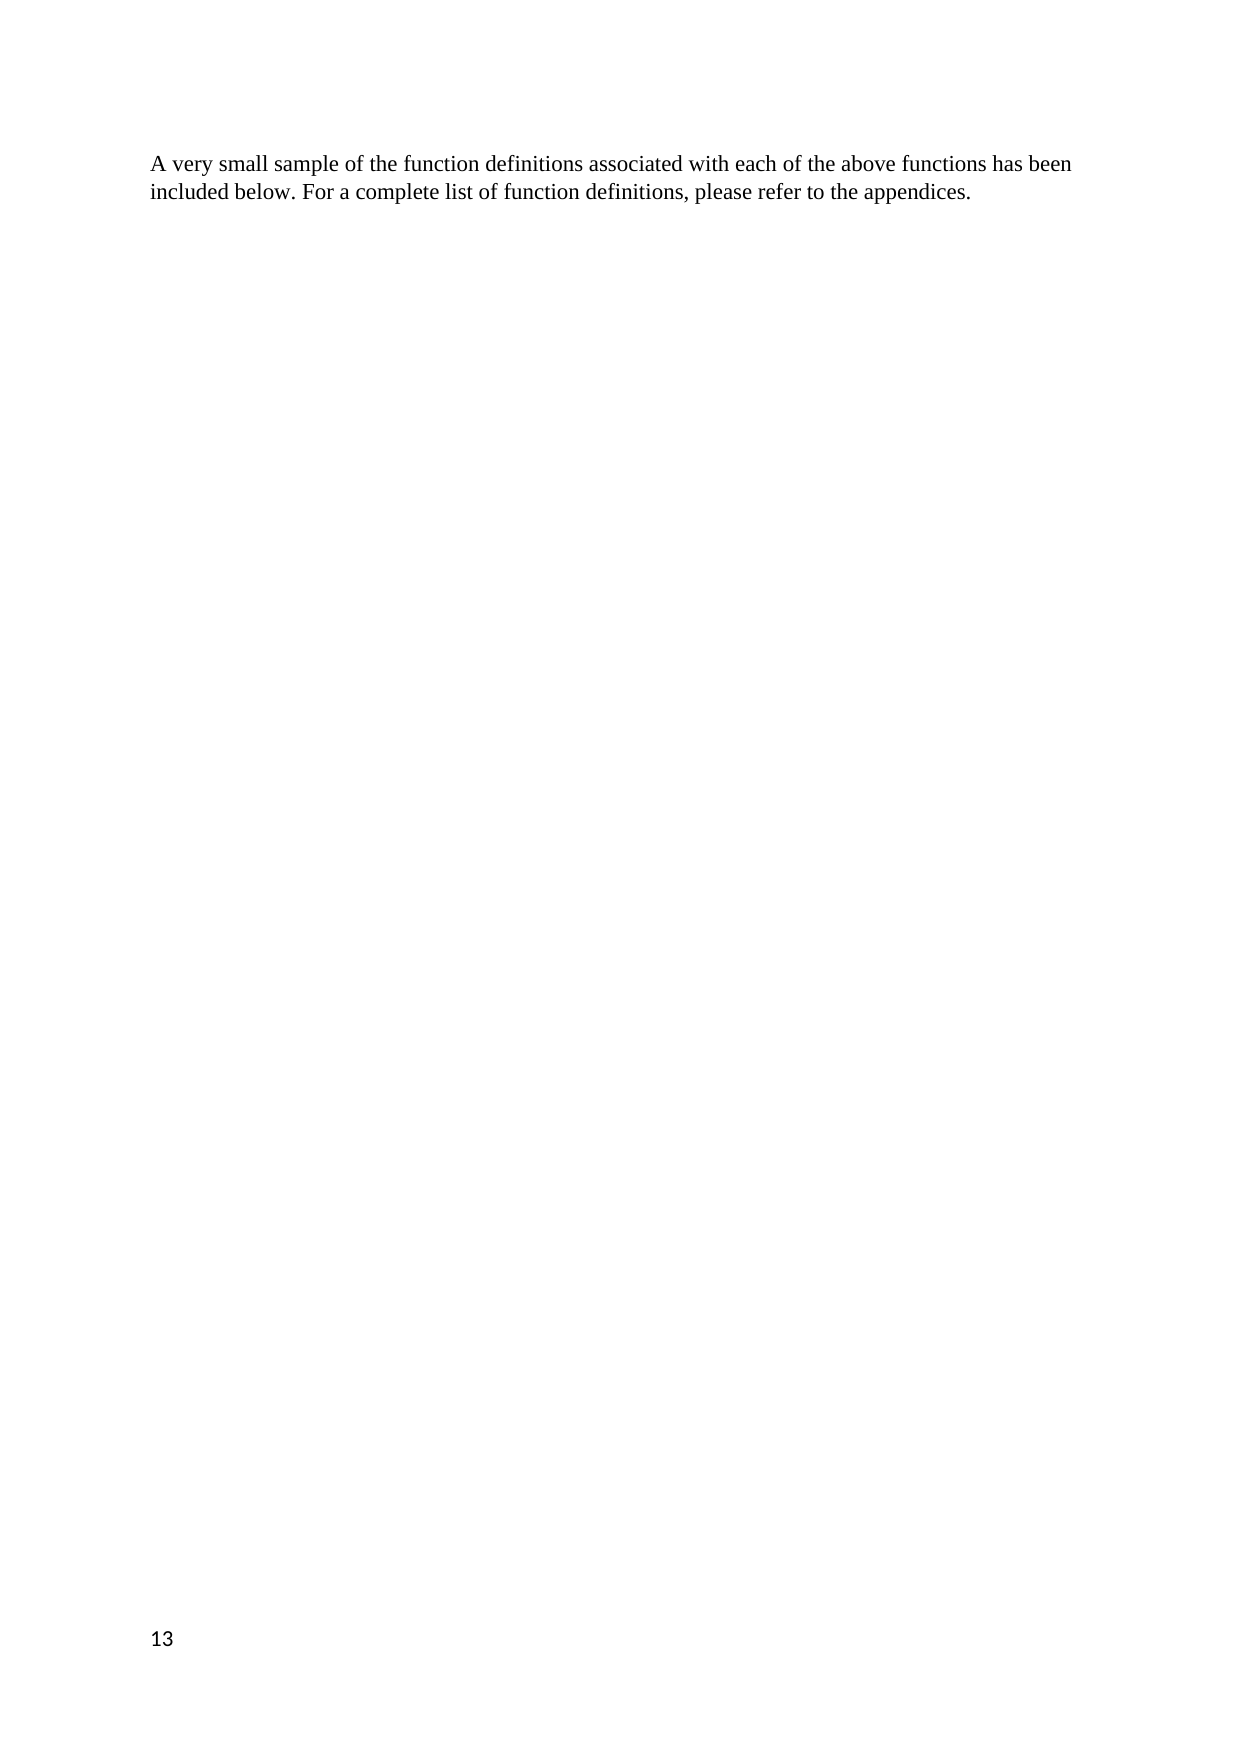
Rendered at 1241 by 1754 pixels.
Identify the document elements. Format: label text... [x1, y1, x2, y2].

text A very small sample of the function definitions associated with each of the above functions has been included below. For a complete list of function definitions, please refer to the appendices. [150, 150, 1090, 205]
